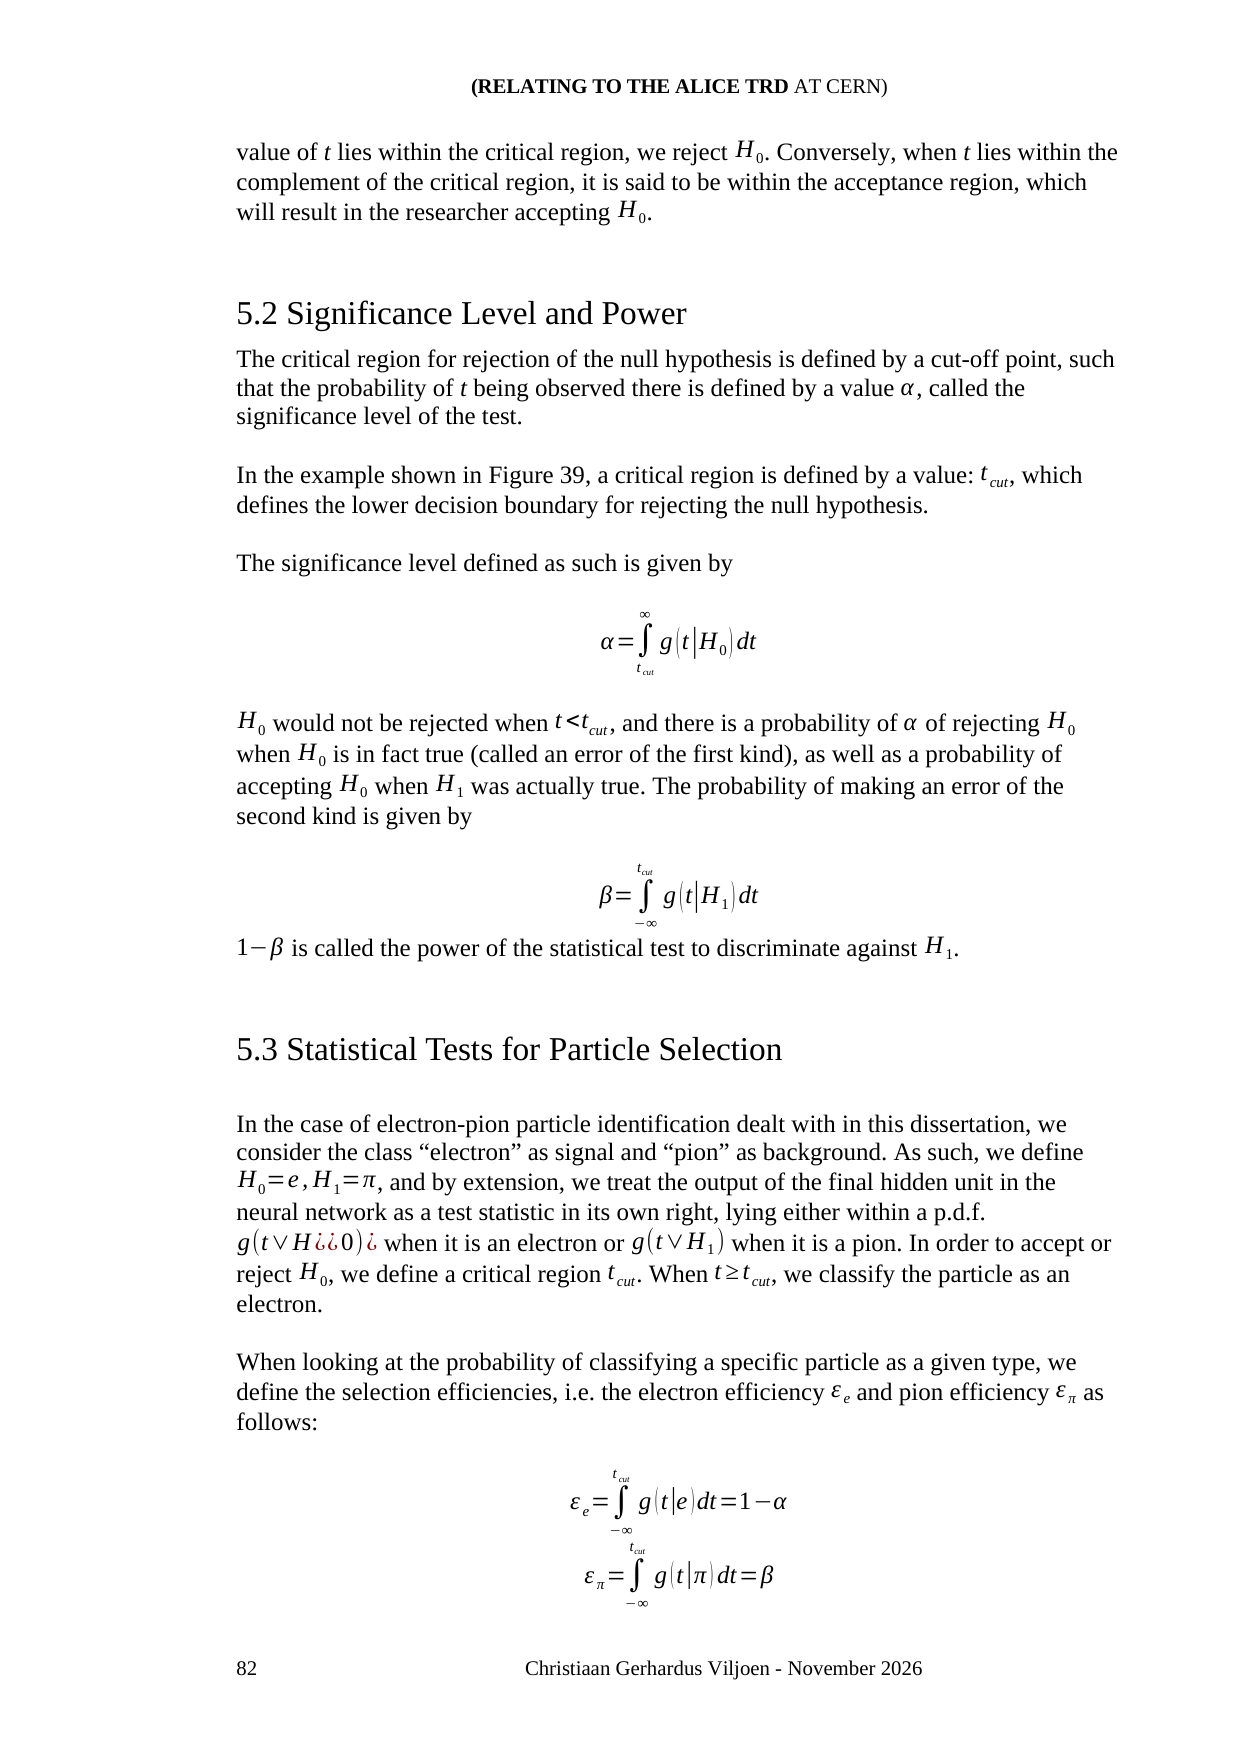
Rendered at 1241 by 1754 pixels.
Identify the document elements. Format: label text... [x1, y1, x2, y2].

text In the example shown in Figure 39, a critical region is defined by a value: , which defines the lower decision boundary for rejecting the null hypothesis. [236, 459, 1122, 519]
text The significance level defined as such is given by [236, 548, 1122, 577]
text When looking at the probability of classifying a specific particle as a given type, we define the selection efficiencies, i.e. the electron efficiency and pion efficiency as follows: [236, 1347, 1122, 1436]
text is called the power of the statistical test to discriminate against . [236, 931, 1122, 963]
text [236, 135, 1122, 227]
text would not be rejected when , and there is a probability of of rejecting when is in fact true (called an error of the first kind), as well as a probability of accepting when was actually true. The probability of making an error of the second kind is given by [236, 707, 1122, 830]
text In the case of electron-pion particle identification dealt with in this dissertation, we consider the class “electron” as signal and “pion” as background. As such, we define , and by extension, we treat the output of the final hidden unit in the neural network as a test statistic in its own right, lying either within a p.d.f. when it is an electron or when it is a pion. In order to accept or reject , we define a critical region . When , we classify the particle as an electron. [236, 1109, 1122, 1318]
subtitle Statistical Tests for Particle Selection [236, 1029, 1122, 1067]
text The critical region for rejection of the null hypothesis is defined by a cut-off point, such that the probability of t being observed there is defined by a value , called the significance level of the test. [236, 344, 1122, 430]
subtitle Significance Level and Power [236, 293, 1122, 331]
